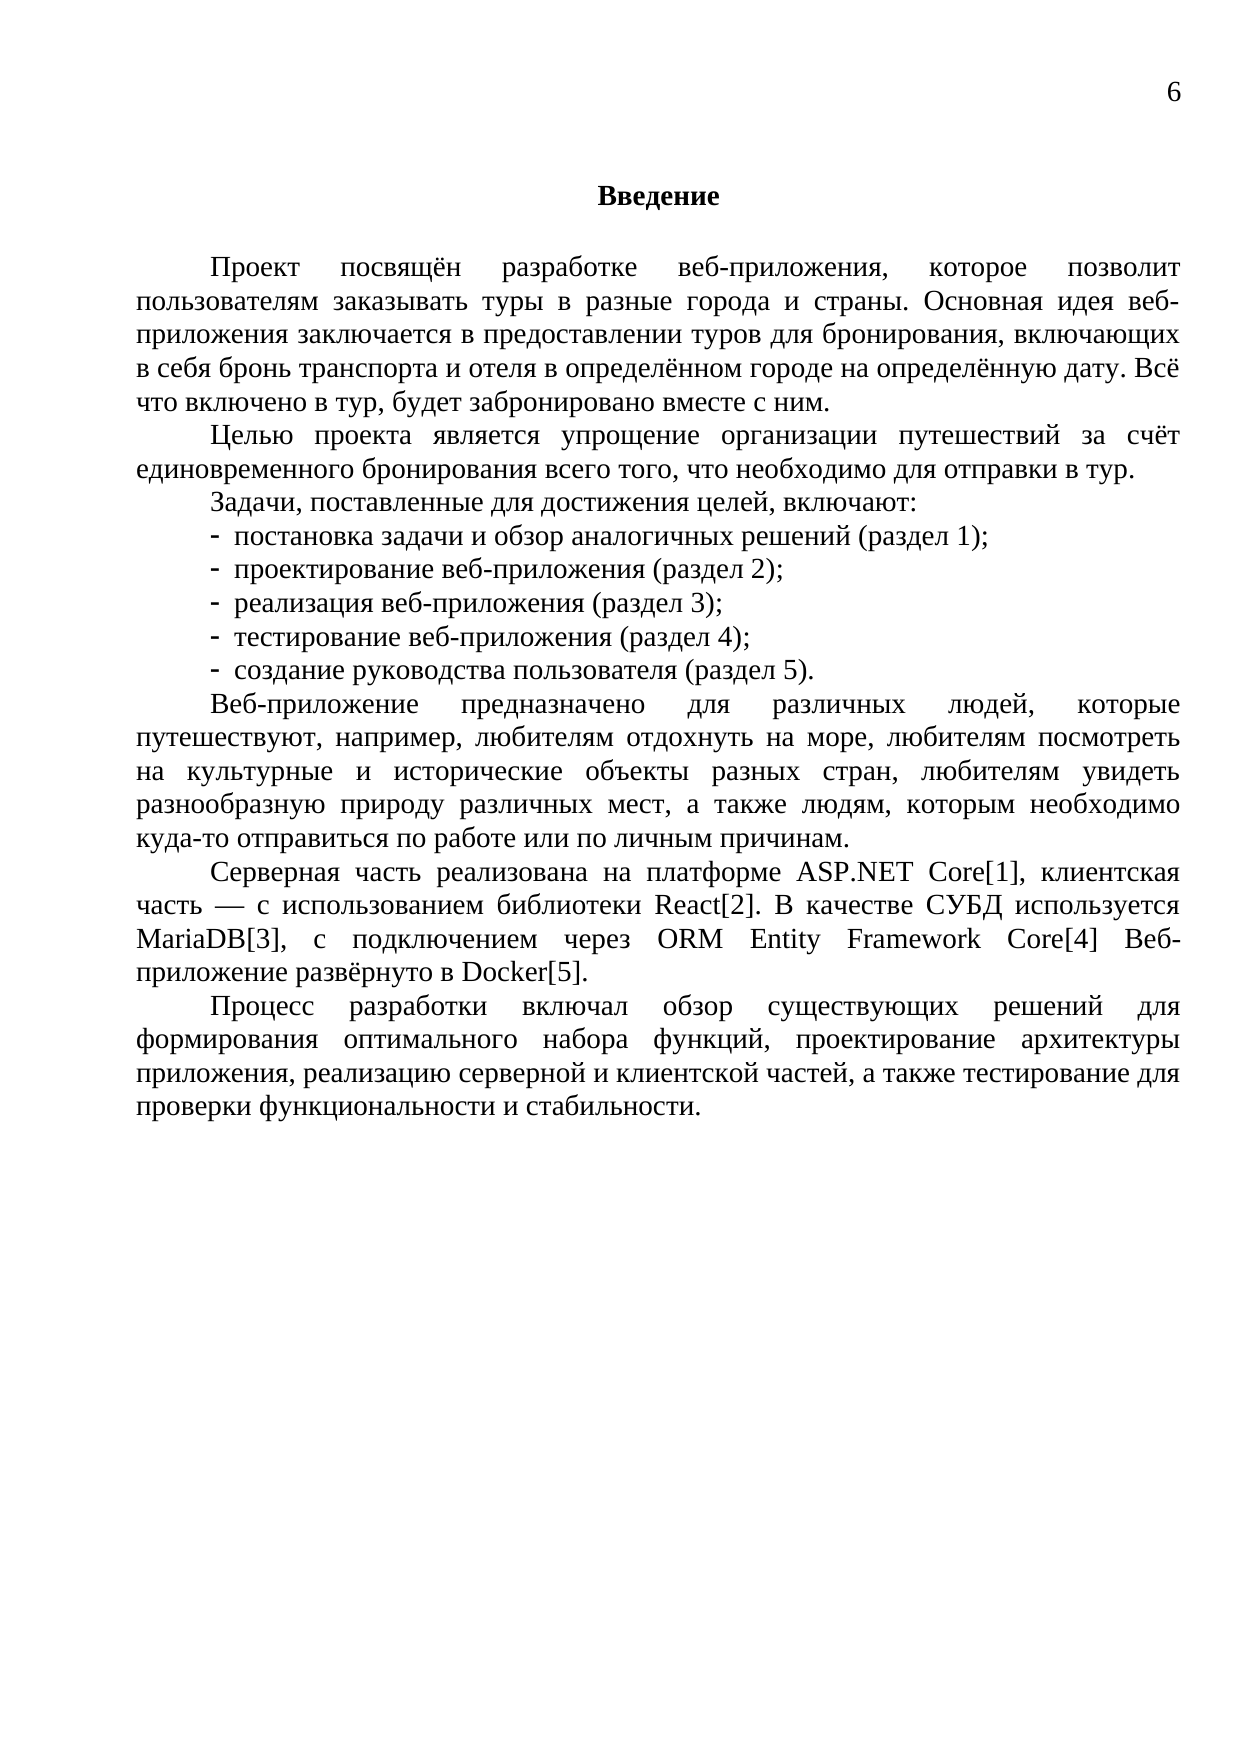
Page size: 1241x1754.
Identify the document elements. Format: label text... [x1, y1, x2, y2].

list проектирование веб-приложения (раздел 2); [136, 551, 1181, 585]
list реализация веб-приложения (раздел 3); [136, 585, 1181, 619]
text Процесс разработки включал обзор существующих решений для формирования оптимального набора функций, проектирование архитектуры приложения, реализацию серверной и клиентской частей, а также тестирование для проверки функциональности и стабильности. [136, 988, 1181, 1122]
text Целью проекта является упрощение организации путешествий за счёт единовременного бронирования всего того, что необходимо для отправки в тур. [136, 417, 1181, 484]
subtitle Введение [136, 178, 1181, 212]
list тестирование веб-приложения (раздел 4); [136, 619, 1181, 652]
text Проект посвящён разработке веб-приложения, которое позволит пользователям заказывать туры в разные города и страны. Основная идея веб-приложения заключается в предоставлении туров для бронирования, включающих в себя бронь транспорта и отеля в определённом городе на определённую дату. Всё что включено в тур, будет забронировано вместе с ним. [136, 249, 1181, 417]
text Задачи, поставленные для достижения целей, включают: [136, 484, 1181, 518]
text Веб-приложение предназначено для различных людей, которые путешествуют, например, любителям отдохнуть на море, любителям посмотреть на культурные и исторические объекты разных стран, любителям увидеть разнообразную природу различных мест, а также людям, которым необходимо куда-то отправиться по работе или по личным причинам. [136, 686, 1181, 854]
list создание руководства пользователя (раздел 5). [136, 652, 1181, 686]
text Серверная часть реализована на платформе ASP.NET Core[1], клиентская часть — с использованием библиотеки React[2]. В качестве СУБД используется MariaDB[3], с подключением через ORM Entity Framework Core[4] Веб-приложение развёрнуто в Docker[5]. [136, 854, 1181, 988]
list постановка задачи и обзор аналогичных решений (раздел 1); [136, 518, 1181, 551]
